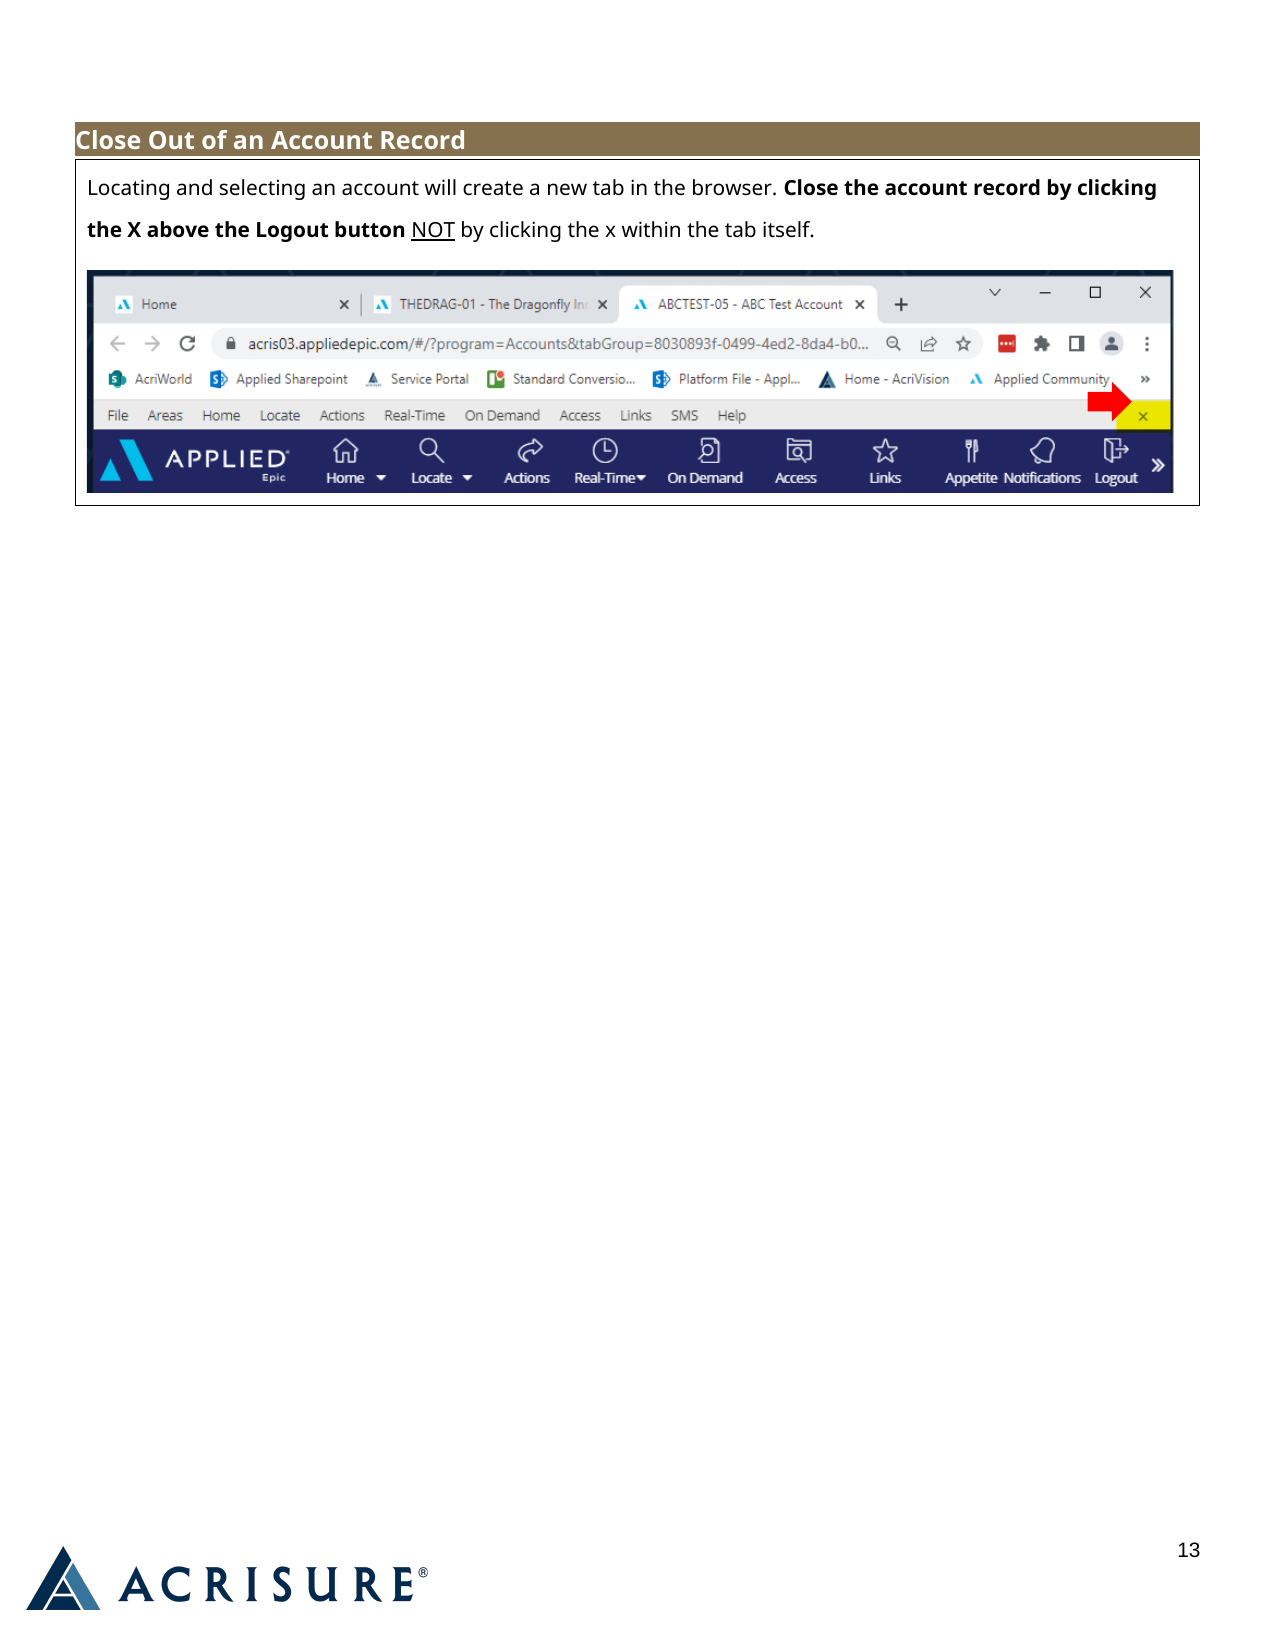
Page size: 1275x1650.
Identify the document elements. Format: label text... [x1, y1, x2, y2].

table_header Locating and selecting an account will create a new tab in the browser. Close the account record by clicking the X above the Logout button NOT by clicking the x within the tab itself. [76, 160, 1199, 505]
subtitle Close Out of an Account Record [75, 122, 1200, 156]
picture [26, 1546, 428, 1610]
picture [86, 270, 1176, 493]
